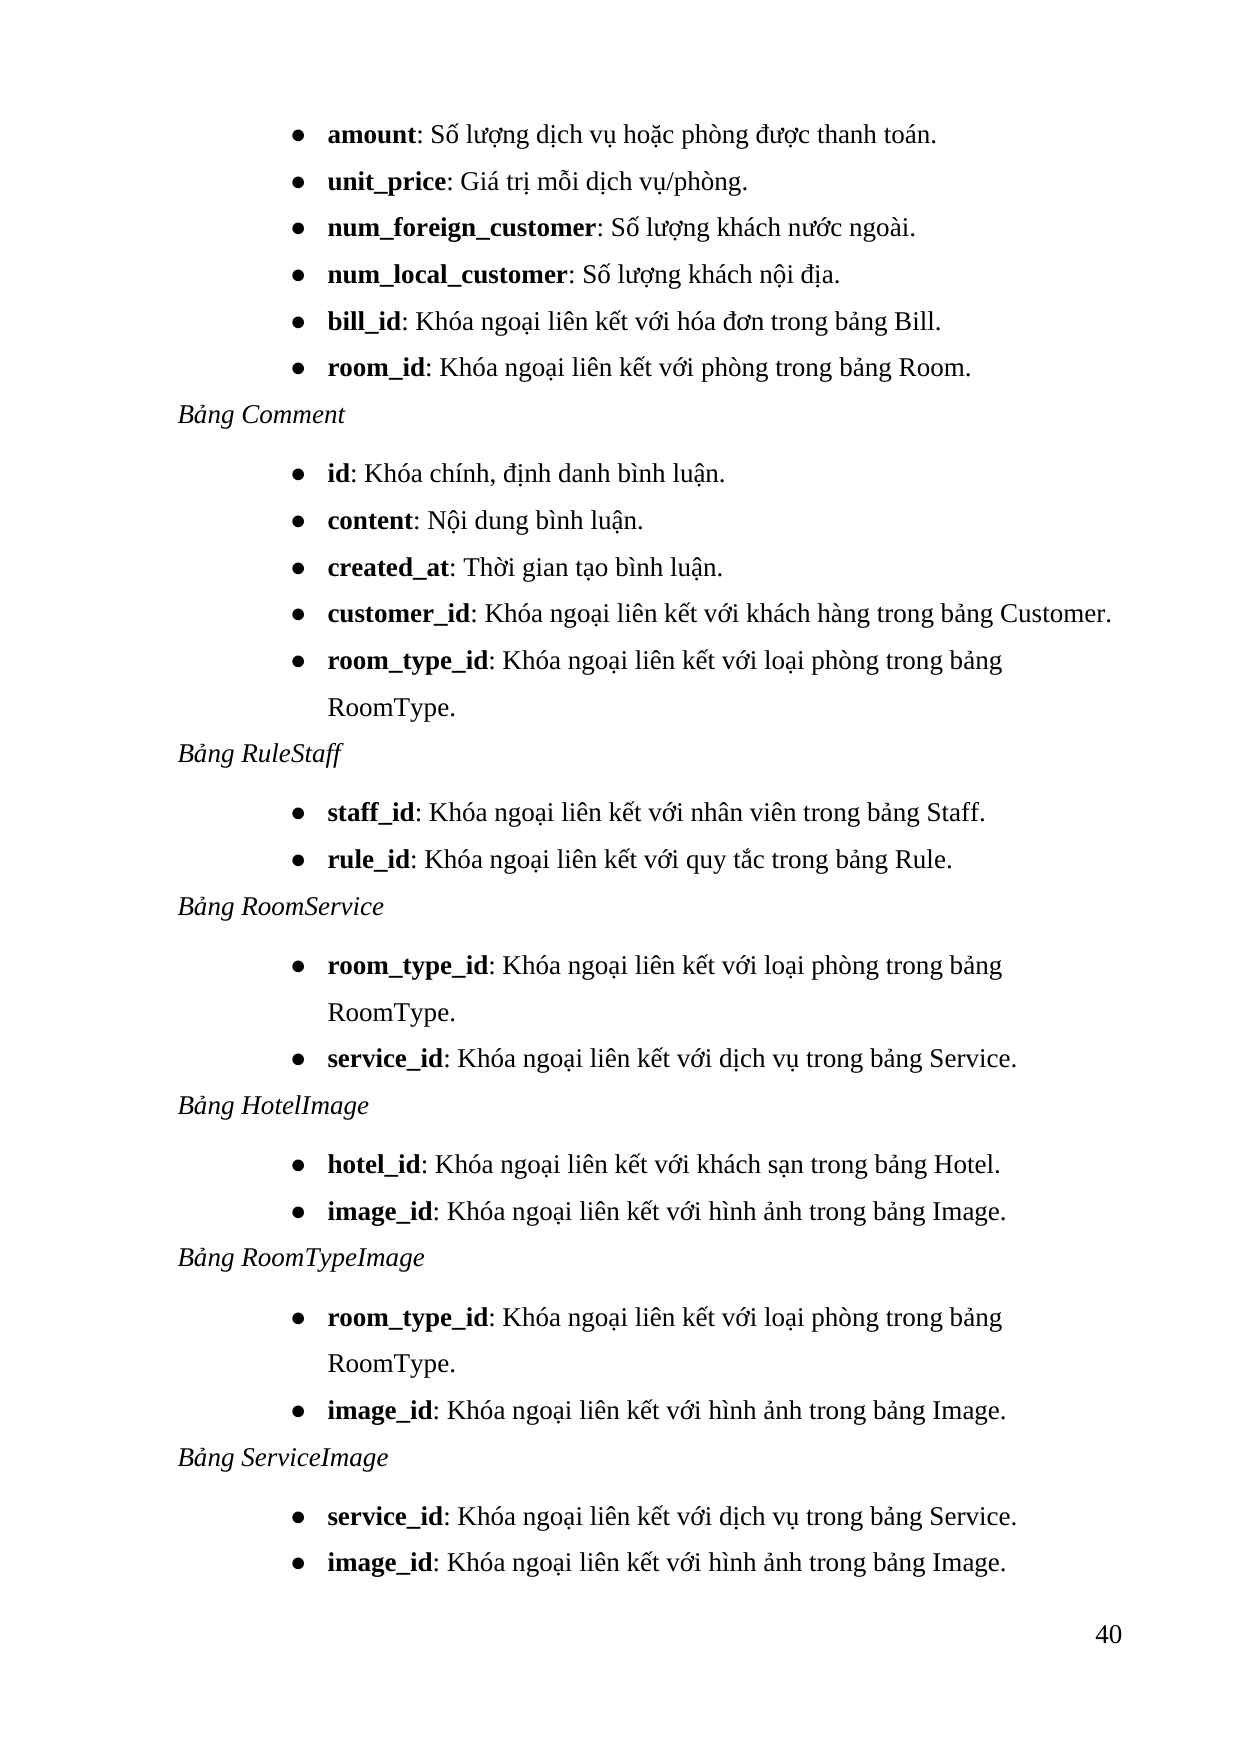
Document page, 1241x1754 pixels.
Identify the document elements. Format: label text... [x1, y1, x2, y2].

list rule_id: Khóa ngoại liên kết với quy tắc trong bảng Rule. [290, 843, 1122, 874]
list service_id: Khóa ngoại liên kết với dịch vụ trong bảng Service. [290, 1042, 1122, 1073]
list room_type_id: Khóa ngoại liên kết với loại phòng trong bảng RoomType. [290, 644, 1122, 722]
list image_id: Khóa ngoại liên kết với hình ảnh trong bảng Image. [290, 1546, 1122, 1578]
list hotel_id: Khóa ngoại liên kết với khách sạn trong bảng Hotel. [290, 1148, 1122, 1179]
list unit_price: Giá trị mỗi dịch vụ/phòng. [290, 165, 1122, 196]
list id: Khóa chính, định danh bình luận. [290, 457, 1122, 488]
list amount: Số lượng dịch vụ hoặc phòng được thanh toán. [290, 118, 1122, 149]
text Bảng ServiceImage [177, 1441, 1122, 1472]
list bill_id: Khóa ngoại liên kết với hóa đơn trong bảng Bill. [290, 305, 1122, 336]
text Bảng RuleStaff [177, 737, 1122, 768]
list room_id: Khóa ngoại liên kết với phòng trong bảng Room. [290, 351, 1122, 383]
list room_type_id: Khóa ngoại liên kết với loại phòng trong bảng RoomType. [290, 949, 1122, 1027]
text Bảng HotelImage [177, 1089, 1122, 1120]
list content: Nội dung bình luận. [290, 504, 1122, 535]
list num_local_customer: Số lượng khách nội địa. [290, 258, 1122, 289]
text Bảng RoomService [177, 890, 1122, 921]
list service_id: Khóa ngoại liên kết với dịch vụ trong bảng Service. [290, 1500, 1122, 1531]
list image_id: Khóa ngoại liên kết với hình ảnh trong bảng Image. [290, 1394, 1122, 1425]
text Bảng RoomTypeImage [177, 1241, 1122, 1273]
list created_at: Thời gian tạo bình luận. [290, 551, 1122, 582]
list room_type_id: Khóa ngoại liên kết với loại phòng trong bảng RoomType. [290, 1301, 1122, 1378]
list customer_id: Khóa ngoại liên kết với khách hàng trong bảng Customer. [290, 597, 1122, 628]
list num_foreign_customer: Số lượng khách nước ngoài. [290, 211, 1122, 243]
text Bảng Comment [177, 398, 1122, 429]
list staff_id: Khóa ngoại liên kết với nhân viên trong bảng Staff. [290, 796, 1122, 828]
list image_id: Khóa ngoại liên kết với hình ảnh trong bảng Image. [290, 1195, 1122, 1226]
